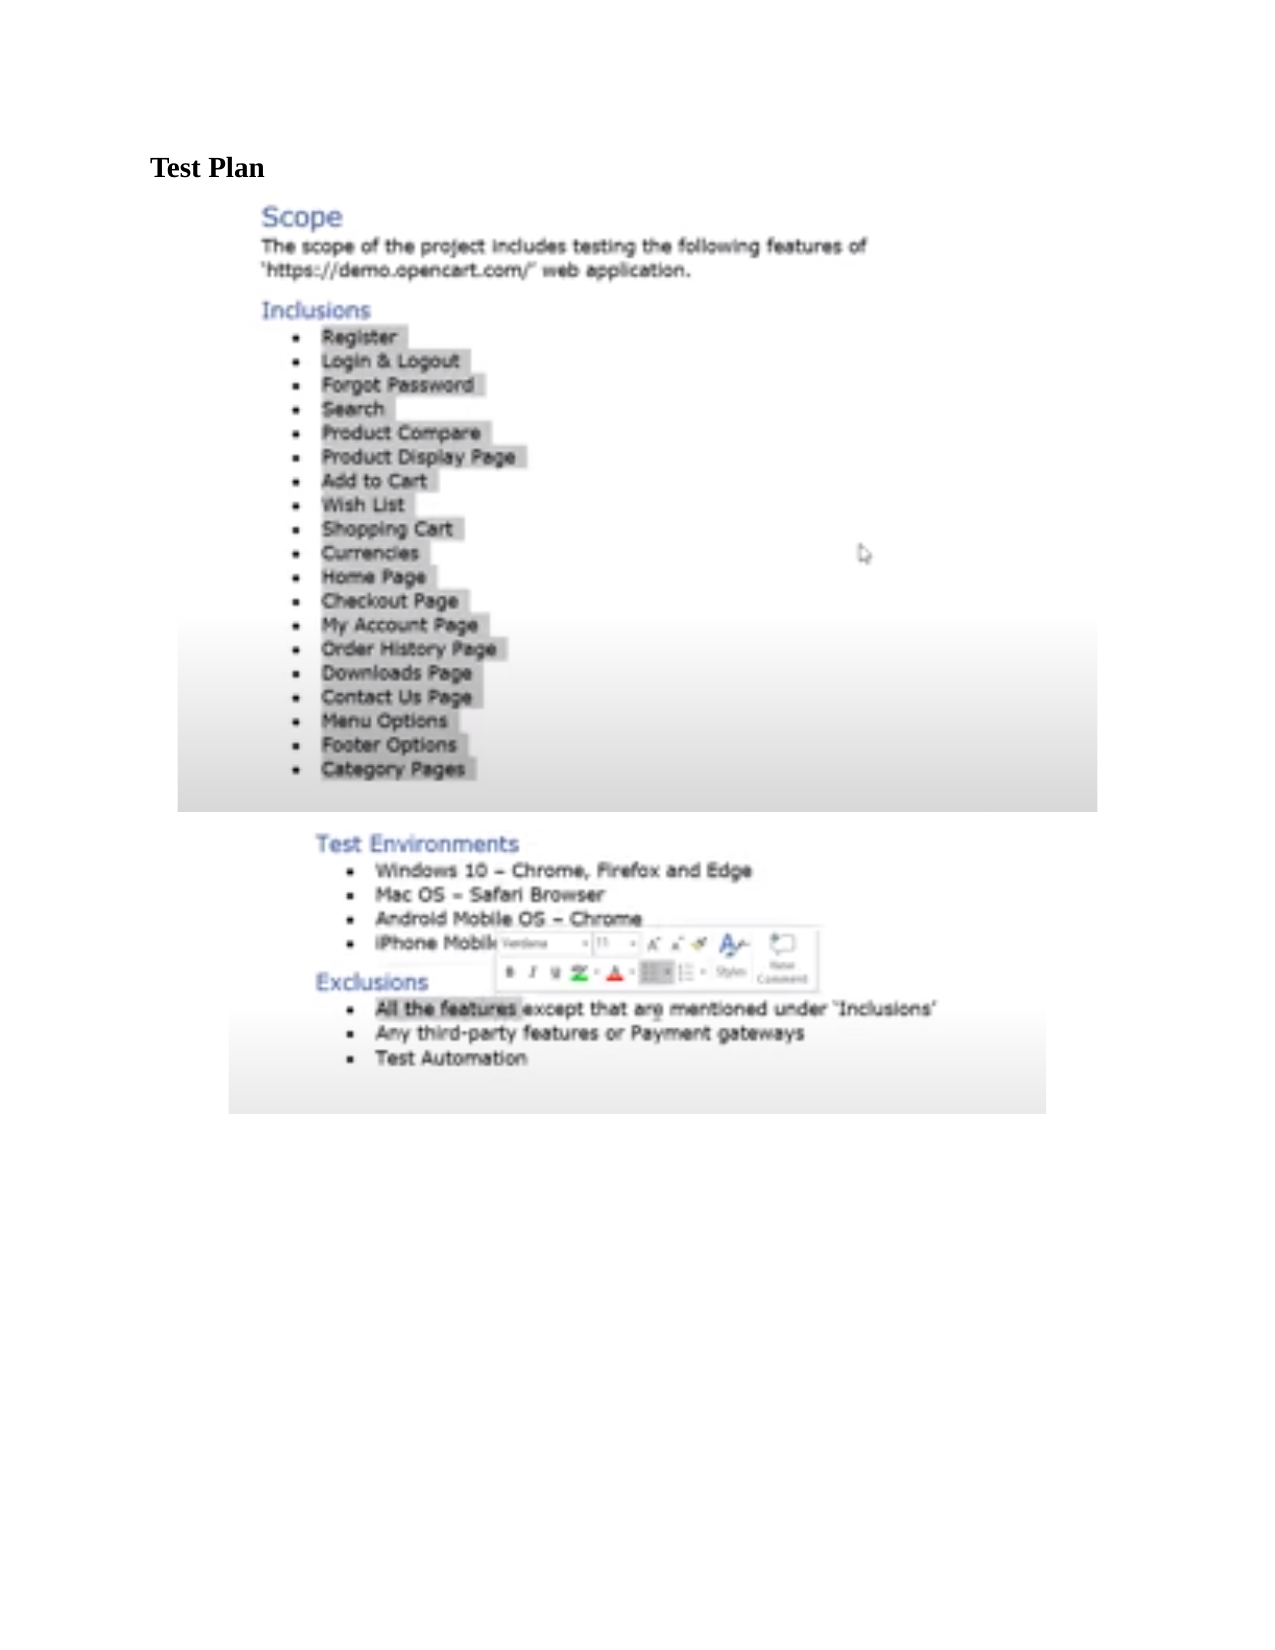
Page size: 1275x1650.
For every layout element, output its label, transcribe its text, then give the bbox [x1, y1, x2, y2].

picture [228, 830, 1047, 1114]
subtitle Test Plan [150, 150, 1125, 183]
picture [177, 185, 1098, 812]
